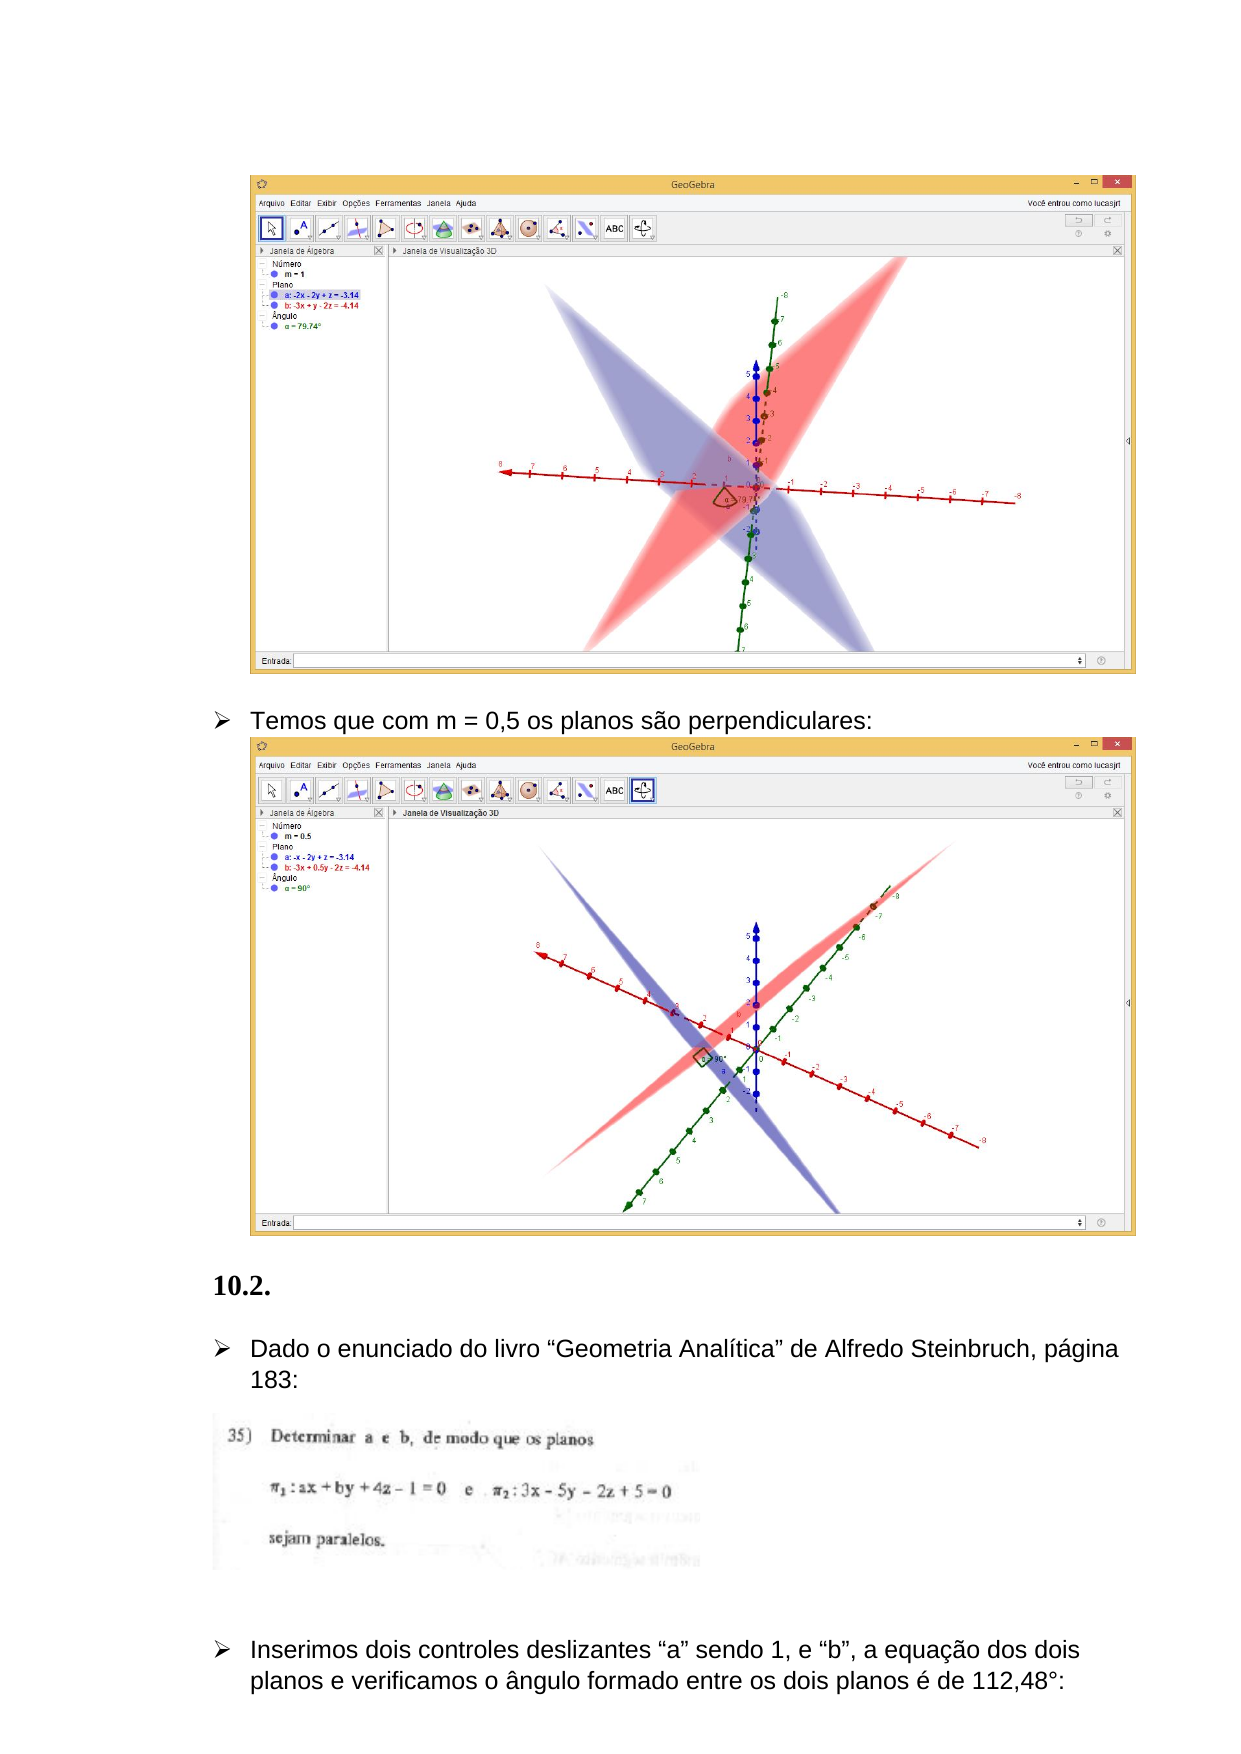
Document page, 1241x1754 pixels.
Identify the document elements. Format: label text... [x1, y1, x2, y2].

list Inserimos dois controles deslizantes “a” sendo 1, e “b”, a equação dos dois planos e verificamos o ângulo formado entre os dois planos é de 112,48°: [212, 1635, 1148, 1695]
picture [250, 737, 1136, 1236]
picture [250, 175, 1136, 674]
picture [212, 1413, 700, 1570]
list Temos que com m = 0,5 os planos são perpendiculares: [212, 706, 1148, 735]
list Dado o enunciado do livro “Geometria Analítica” de Alfredo Steinbruch, página 183: [212, 1334, 1148, 1394]
